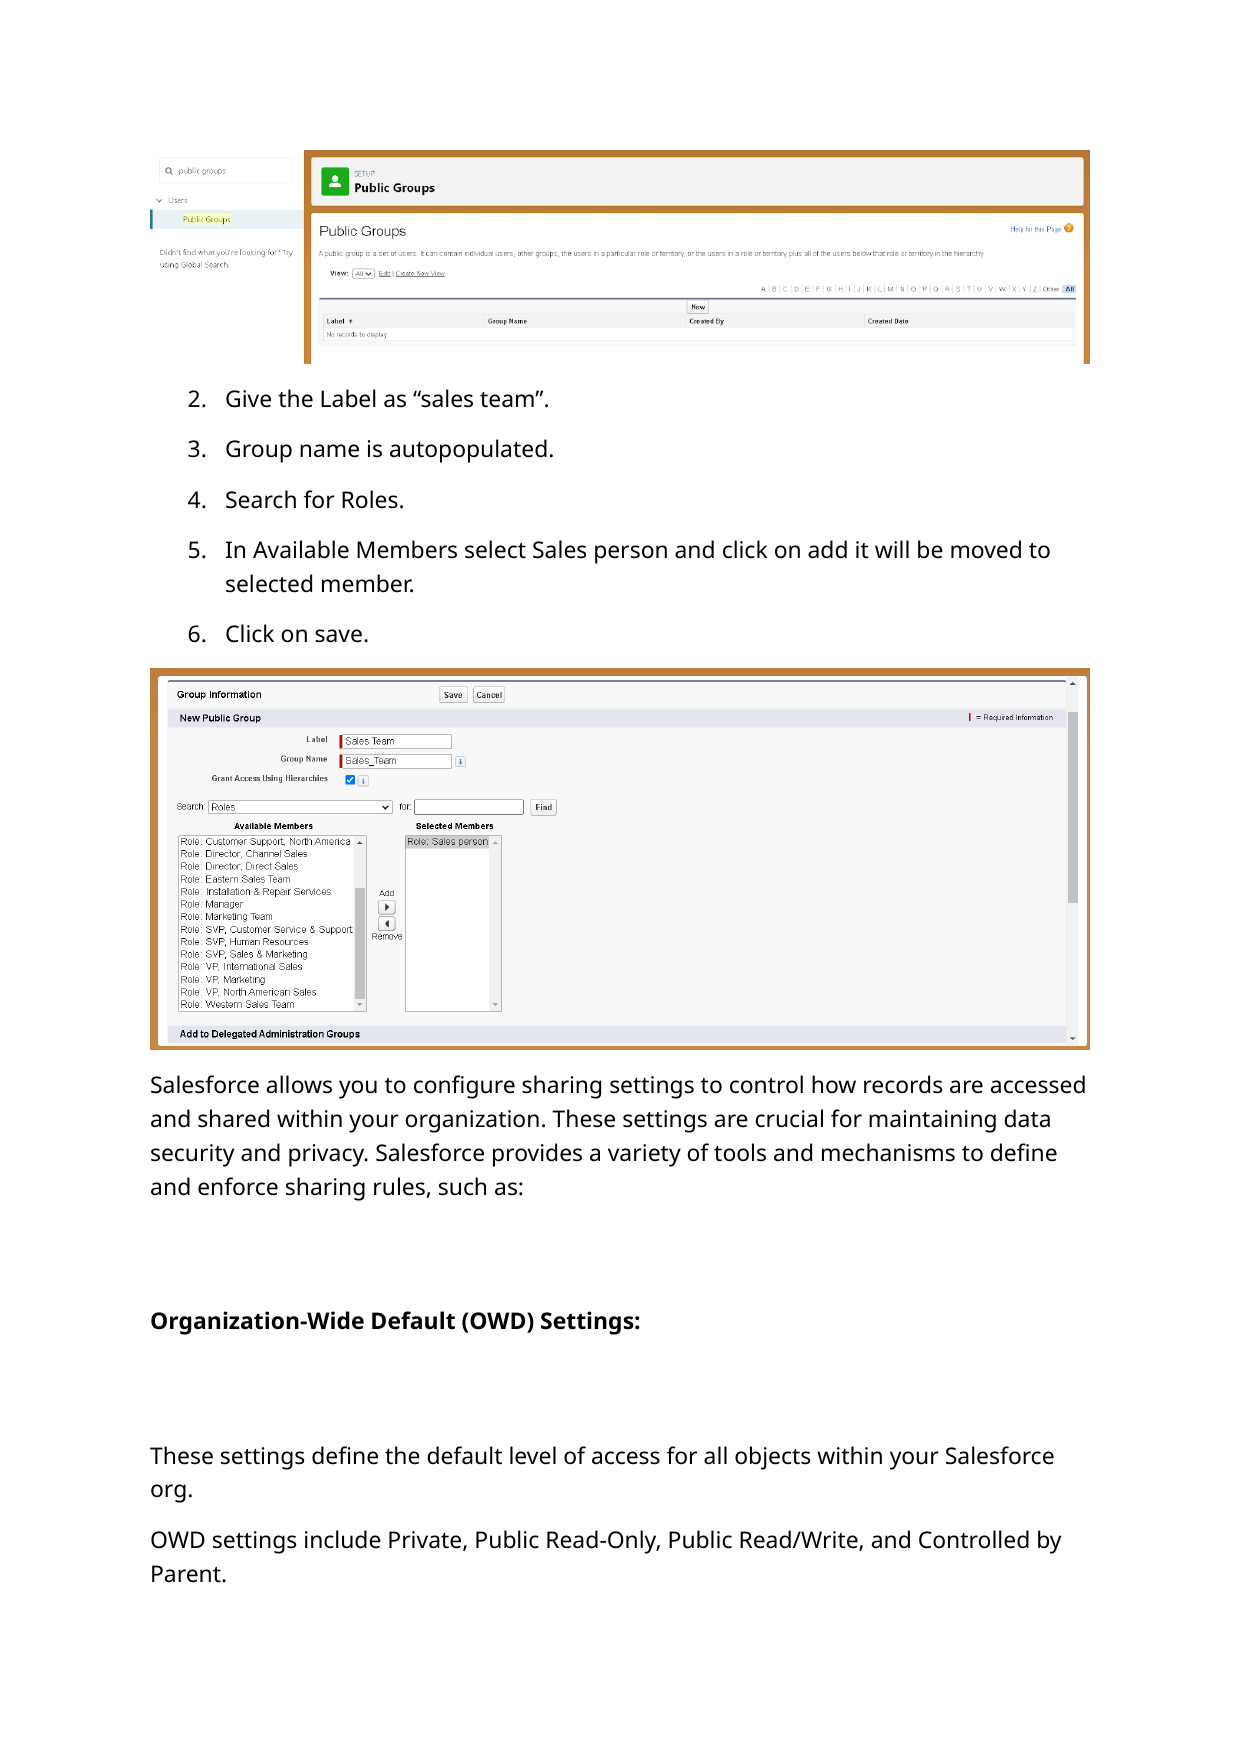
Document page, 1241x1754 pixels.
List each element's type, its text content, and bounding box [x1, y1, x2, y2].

picture [150, 668, 1090, 1050]
text Salesforce allows you to configure sharing settings to control how records are accessed and shared within your organization. These settings are crucial for maintaining data security and privacy. Salesforce provides a variety of tools and mechanisms to define and enforce sharing rules, such as: [150, 1069, 1090, 1202]
list Give the Label as “sales team”. [187, 383, 1090, 414]
text Organization-Wide Default (OWD) Settings: [150, 1305, 1090, 1336]
picture [150, 150, 1090, 364]
list In Available Members select Sales person and click on add it will be moved to selected member. [187, 534, 1090, 599]
list Click on save. [187, 618, 1090, 649]
text These settings define the default level of access for all objects within your Salesforce org. [150, 1439, 1090, 1504]
list Group name is autopopulated. [187, 433, 1090, 464]
text OWD settings include Private, Public Read-Only, Public Read/Write, and Controlled by Parent. [150, 1524, 1090, 1589]
list Search for Roles. [187, 484, 1090, 515]
